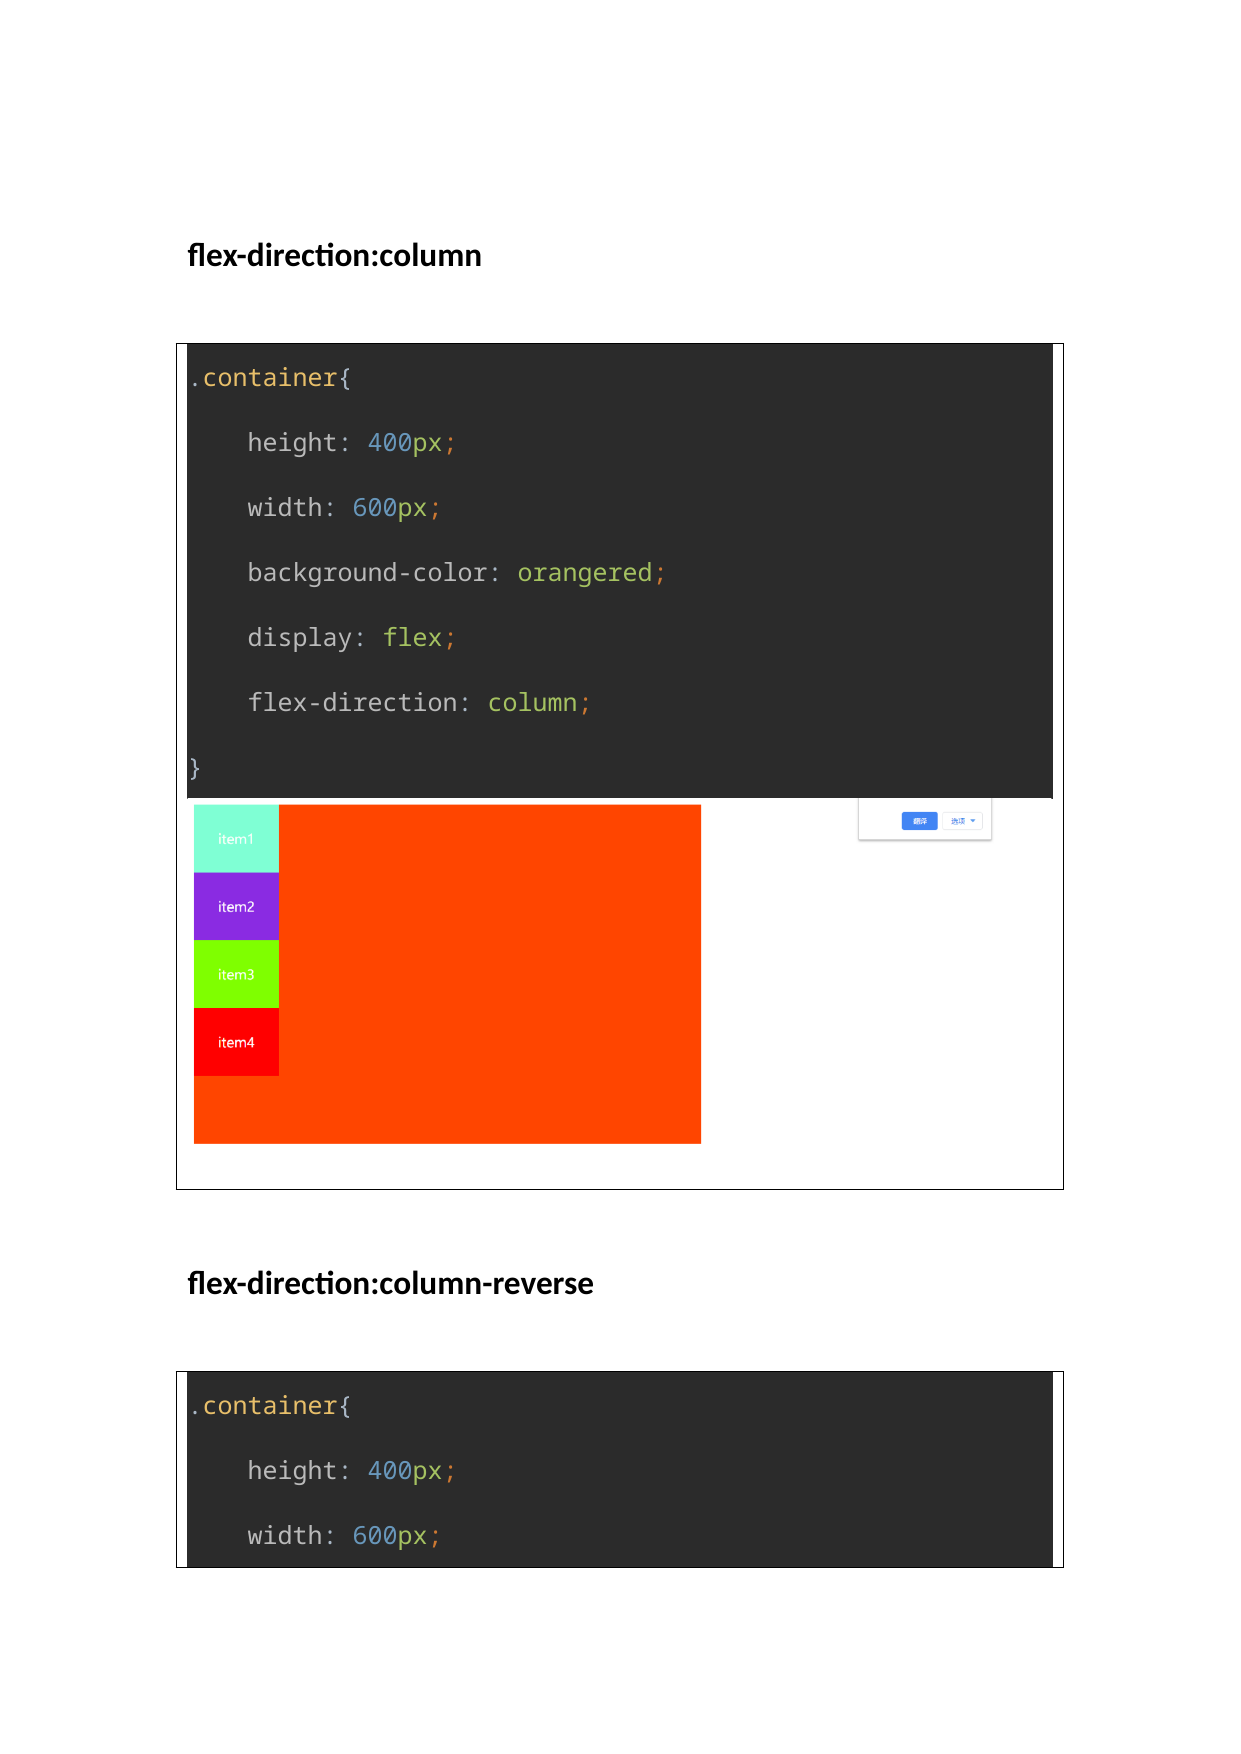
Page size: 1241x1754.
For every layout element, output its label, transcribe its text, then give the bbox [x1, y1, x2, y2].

table_header .container{ height: 400px; width: 600px; background-color: orangered; display: flex; flex-direction: column; } [177, 344, 1063, 1189]
picture [187, 798, 1052, 1175]
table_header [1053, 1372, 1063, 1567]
subtitle flex-direction:column-reverse [187, 1249, 1053, 1314]
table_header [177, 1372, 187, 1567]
subtitle flex-direction:column [187, 222, 1053, 287]
